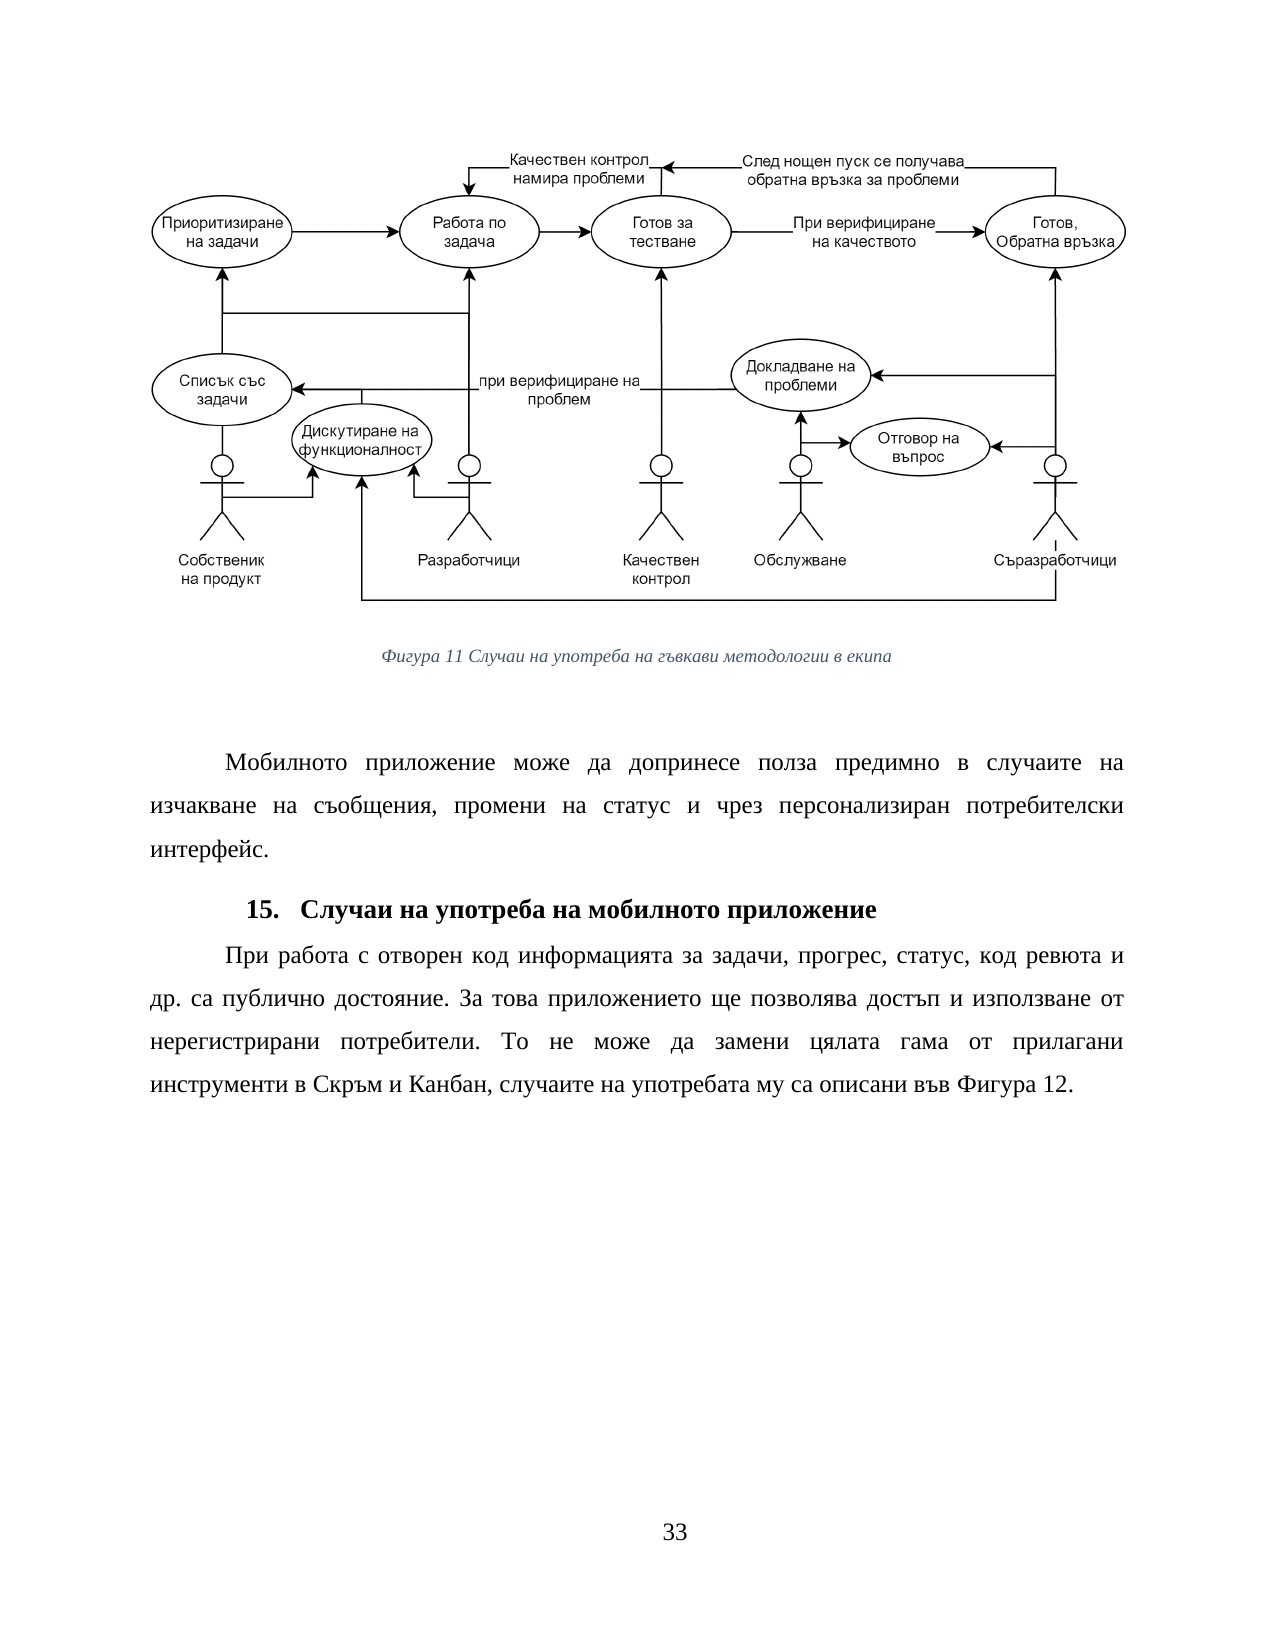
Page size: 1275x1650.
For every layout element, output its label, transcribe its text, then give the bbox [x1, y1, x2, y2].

subtitle Случаи на употреба на мобилното приложение [187, 893, 1125, 924]
text Мобилното приложение може да допринесе полза предимно в случаите на изчакване на съобщения, промени на статус и чрез персонализиран потребителски интерфейс. [150, 747, 1125, 862]
text При работа с отворен код информацията за задачи, прогрес, статус, код ревюта и др. са публично достояние. За това приложението ще позволява достъп и използване от нерегистрирани потребители. То не може да замени цялата гама от прилагани инструменти в Скръм и Канбан, случаите на употребата му са описани във Фигура 12. [150, 940, 1125, 1098]
